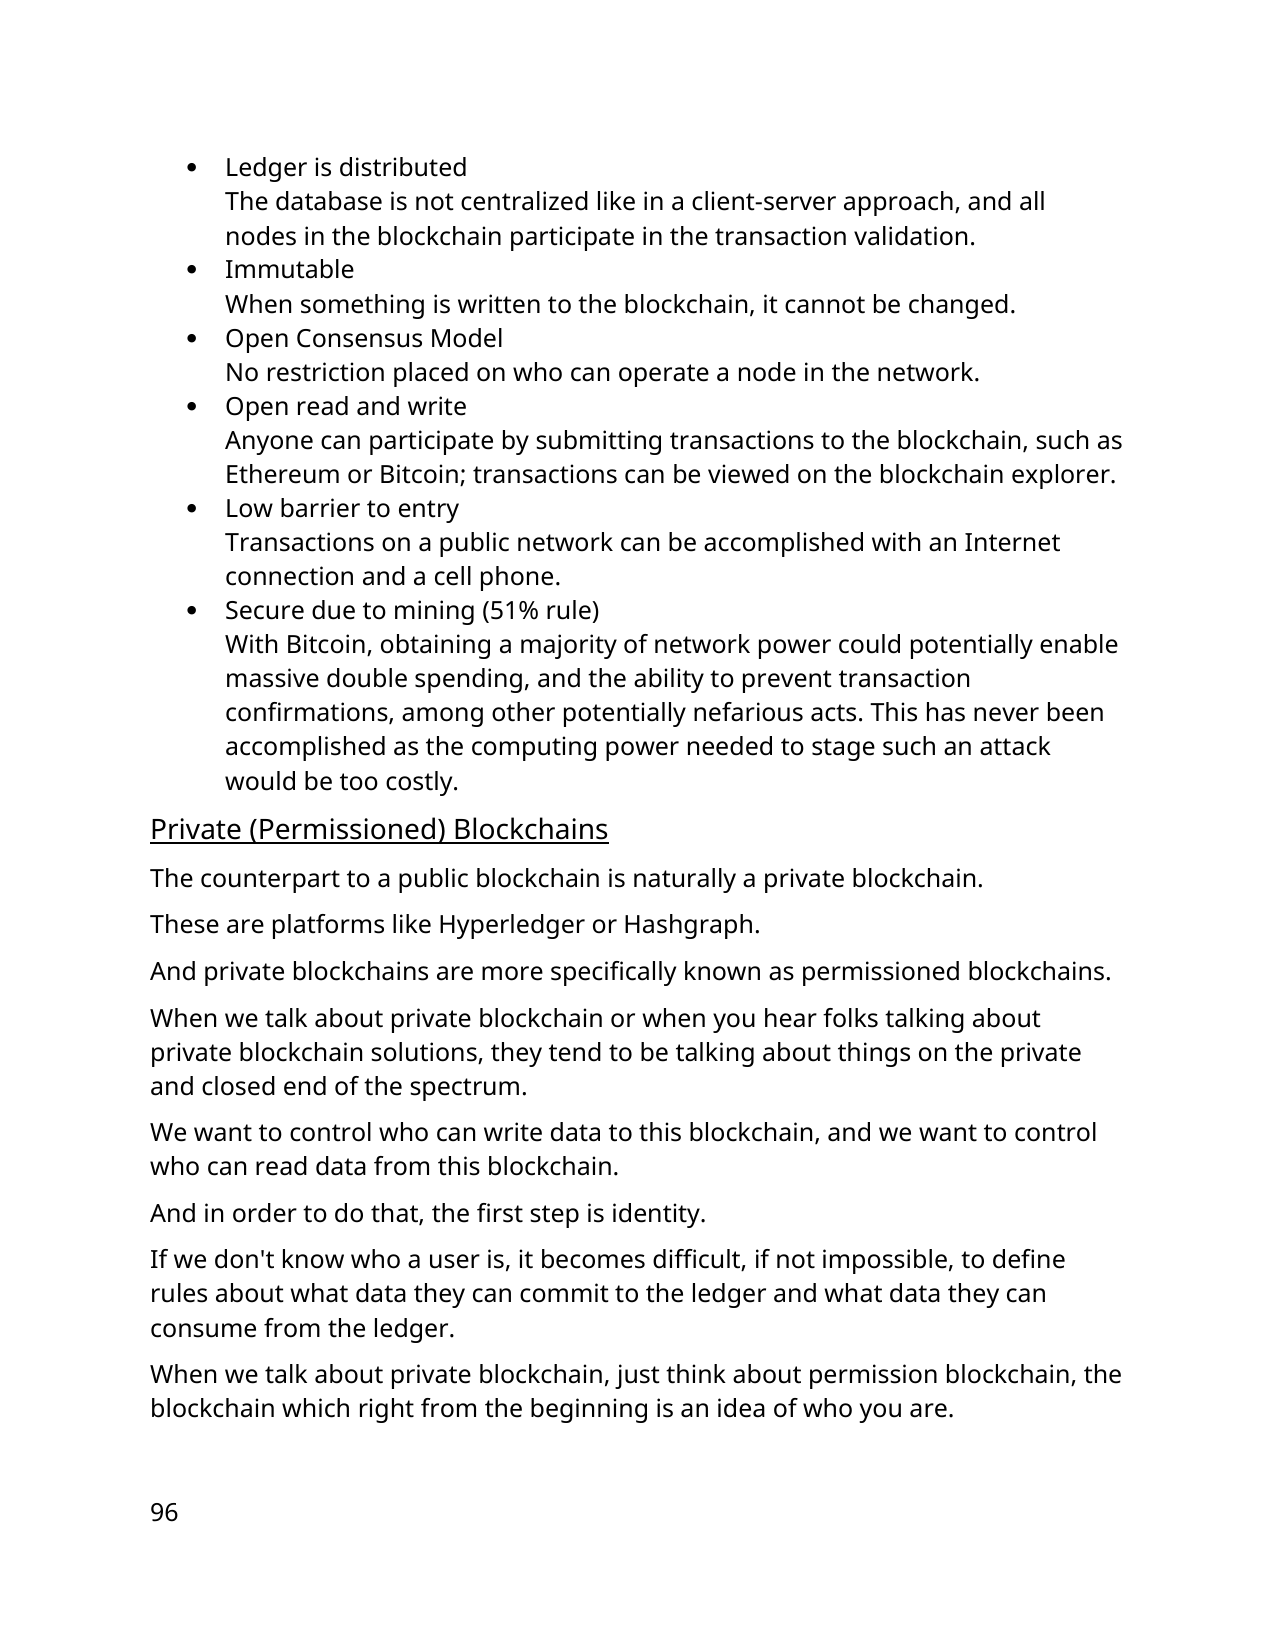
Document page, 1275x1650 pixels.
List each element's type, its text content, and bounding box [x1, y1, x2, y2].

text And private blockchains are more specifically known as permissioned blockchains. [150, 954, 1125, 988]
text If we don't know who a user is, it becomes difficult, if not impossible, to define rules about what data they can commit to the ledger and what data they can consume from the ledger. [150, 1242, 1125, 1344]
list Open read and write Anyone can participate by submitting transactions to the blockchain, such as Ethereum or Bitcoin; transactions can be viewed on the blockchain explorer. [187, 388, 1125, 491]
text When we talk about private blockchain, just think about permission blockchain, the blockchain which right from the beginning is an idea of who you are. [150, 1357, 1125, 1425]
text When we talk about private blockchain or when you hear folks talking about private blockchain solutions, they tend to be talking about things on the private and closed end of the spectrum. [150, 1000, 1125, 1102]
list Ledger is distributed The database is not centralized like in a client-server approach, and all nodes in the blockchain participate in the transaction validation. [187, 150, 1125, 252]
text These are platforms like Hyperledger or Hashgraph. [150, 907, 1125, 941]
list Immutable When something is written to the blockchain, it cannot be changed. [187, 252, 1125, 320]
list Low barrier to entry Transactions on a public network can be accomplished with an Internet connection and a cell phone. [187, 491, 1125, 593]
text And in order to do that, the first step is identity. [150, 1196, 1125, 1229]
list Secure due to mining (51% rule) With Bitcoin, obtaining a majority of network power could potentially enable massive double spending, and the ability to prevent transaction confirmations, among other potentially nefarious acts. This has never been accomplished as the computing power needed to stage such an attack would be too costly. [187, 593, 1125, 797]
text We want to control who can write data to this blockchain, and we want to control who can read data from this blockchain. [150, 1115, 1125, 1183]
subtitle Private (Permissioned) Blockchains [150, 810, 1125, 848]
list Open Consensus Model No restriction placed on who can operate a node in the network. [187, 320, 1125, 388]
text The counterpart to a public blockchain is naturally a private blockchain. [150, 861, 1125, 894]
